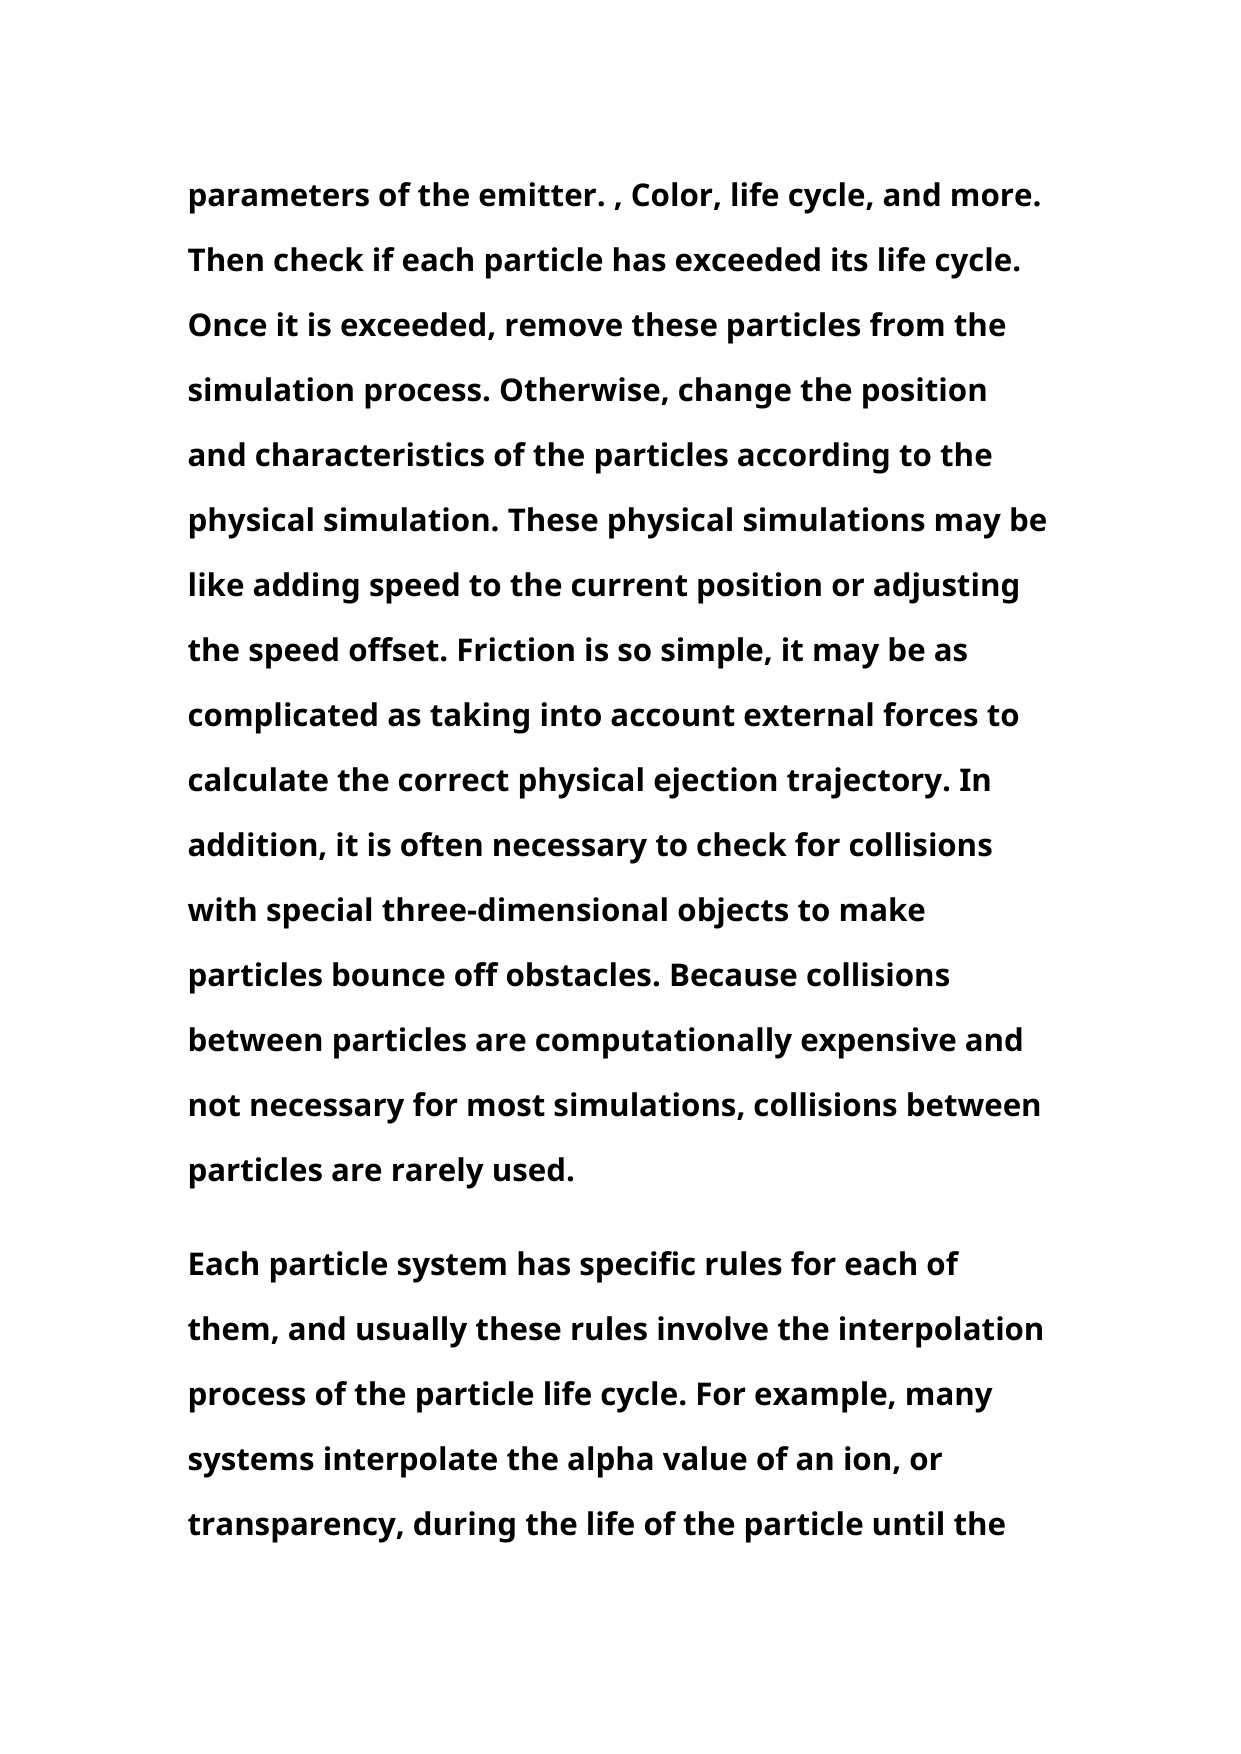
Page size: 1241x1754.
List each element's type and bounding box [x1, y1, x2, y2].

subtitle [187, 1231, 1053, 1556]
subtitle [187, 162, 1053, 1202]
